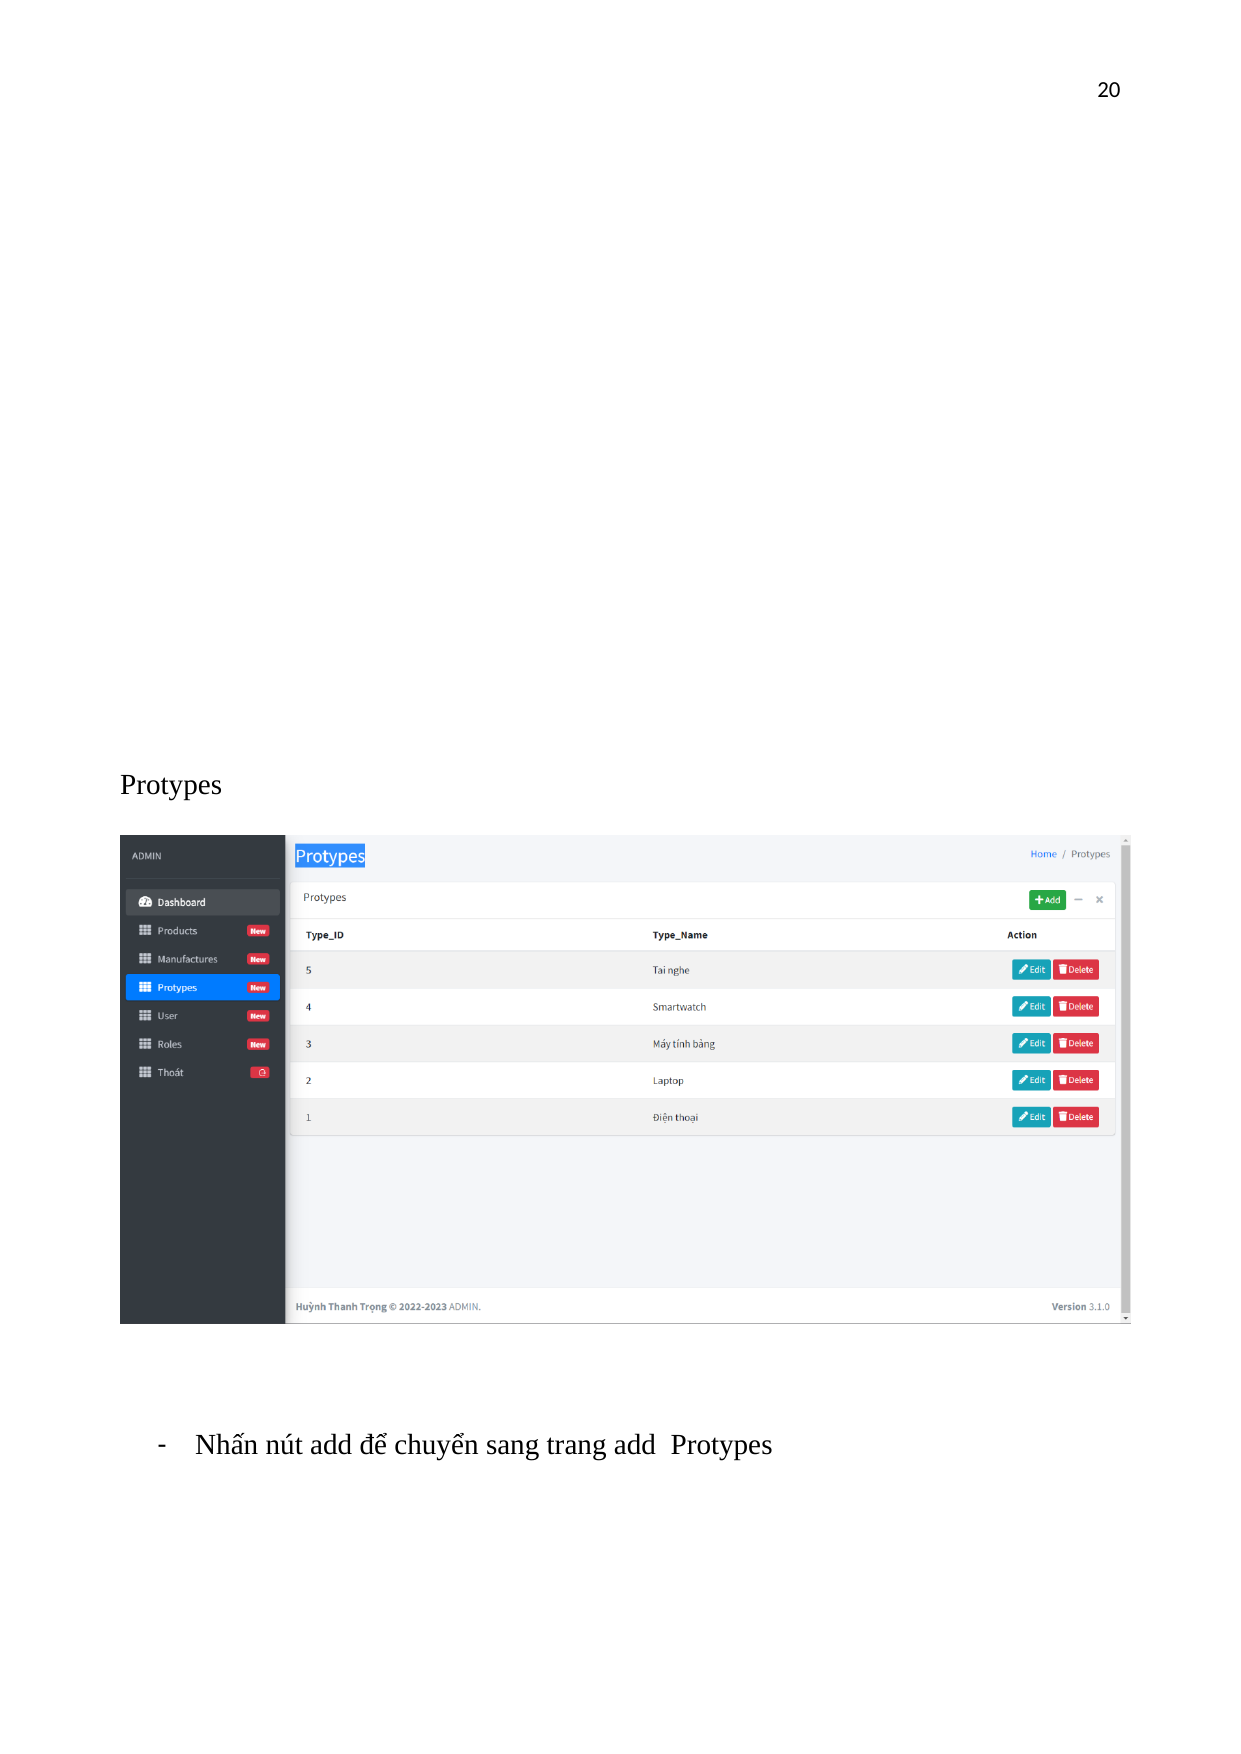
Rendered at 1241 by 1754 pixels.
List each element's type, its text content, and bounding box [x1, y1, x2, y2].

picture [120, 835, 1131, 1324]
text Protypes [120, 767, 1096, 800]
list Nhấn nút add để chuyển sang trang add Protypes [157, 1426, 1096, 1462]
